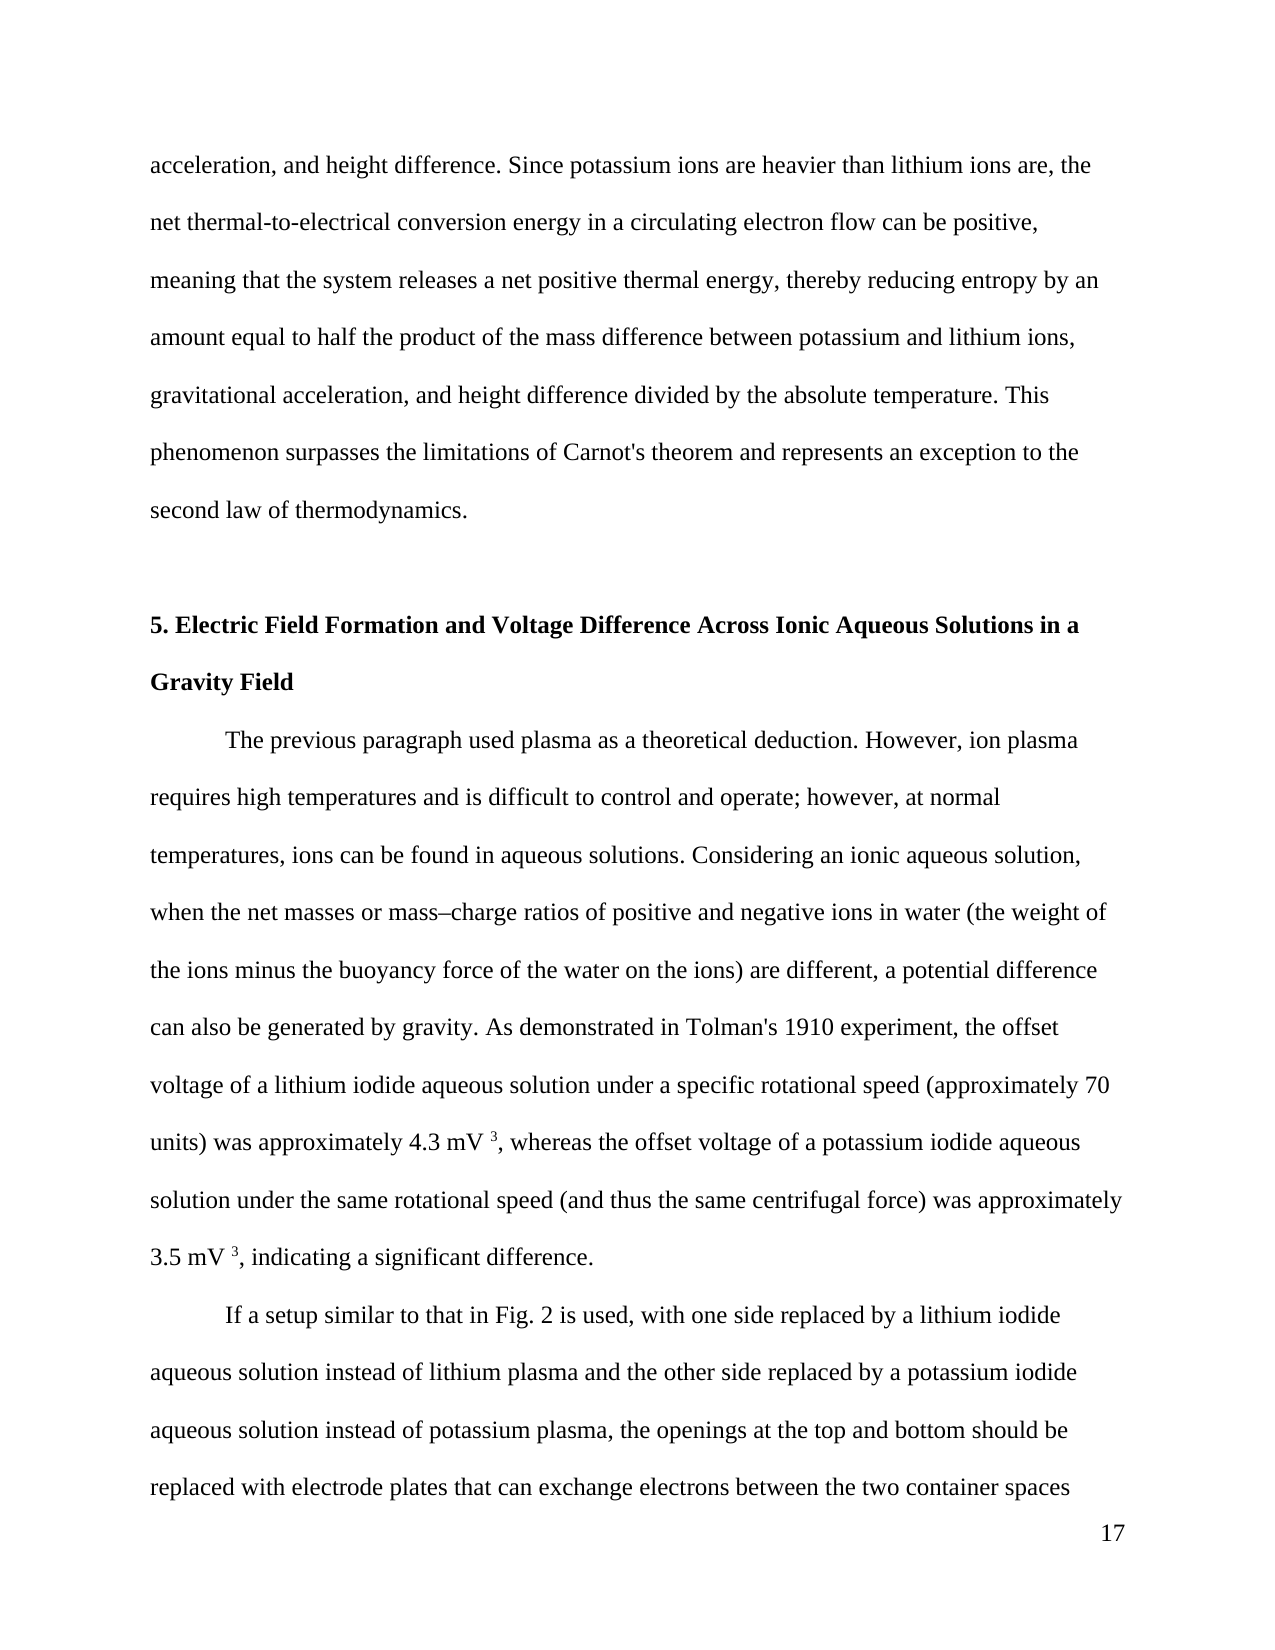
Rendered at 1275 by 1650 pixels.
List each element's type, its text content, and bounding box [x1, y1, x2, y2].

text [150, 1300, 1125, 1501]
text 5. Electric Field Formation and Voltage Difference Across Ionic Aqueous Solutions in a Gravity Field [150, 610, 1125, 696]
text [150, 150, 1125, 524]
text The previous paragraph used plasma as a theoretical deduction. However, ion plasma requires high temperatures and is difficult to control and operate; however, at normal temperatures, ions can be found in aqueous solutions. Considering an ionic aqueous solution, when the net masses or mass‒charge ratios of positive and negative ions in water (the weight of the ions minus the buoyancy force of the water on the ions) are different, a potential difference can also be generated by gravity. As demonstrated in Tolman's 1910 experiment, the offset voltage of a lithium iodide aqueous solution under a specific rotational speed (approximately 70 units) was approximately 4.3 mV 3, whereas the offset voltage of a potassium iodide aqueous solution under the same rotational speed (and thus the same centrifugal force) was approximately 3.5 mV 3, indicating a significant difference. [150, 725, 1125, 1271]
